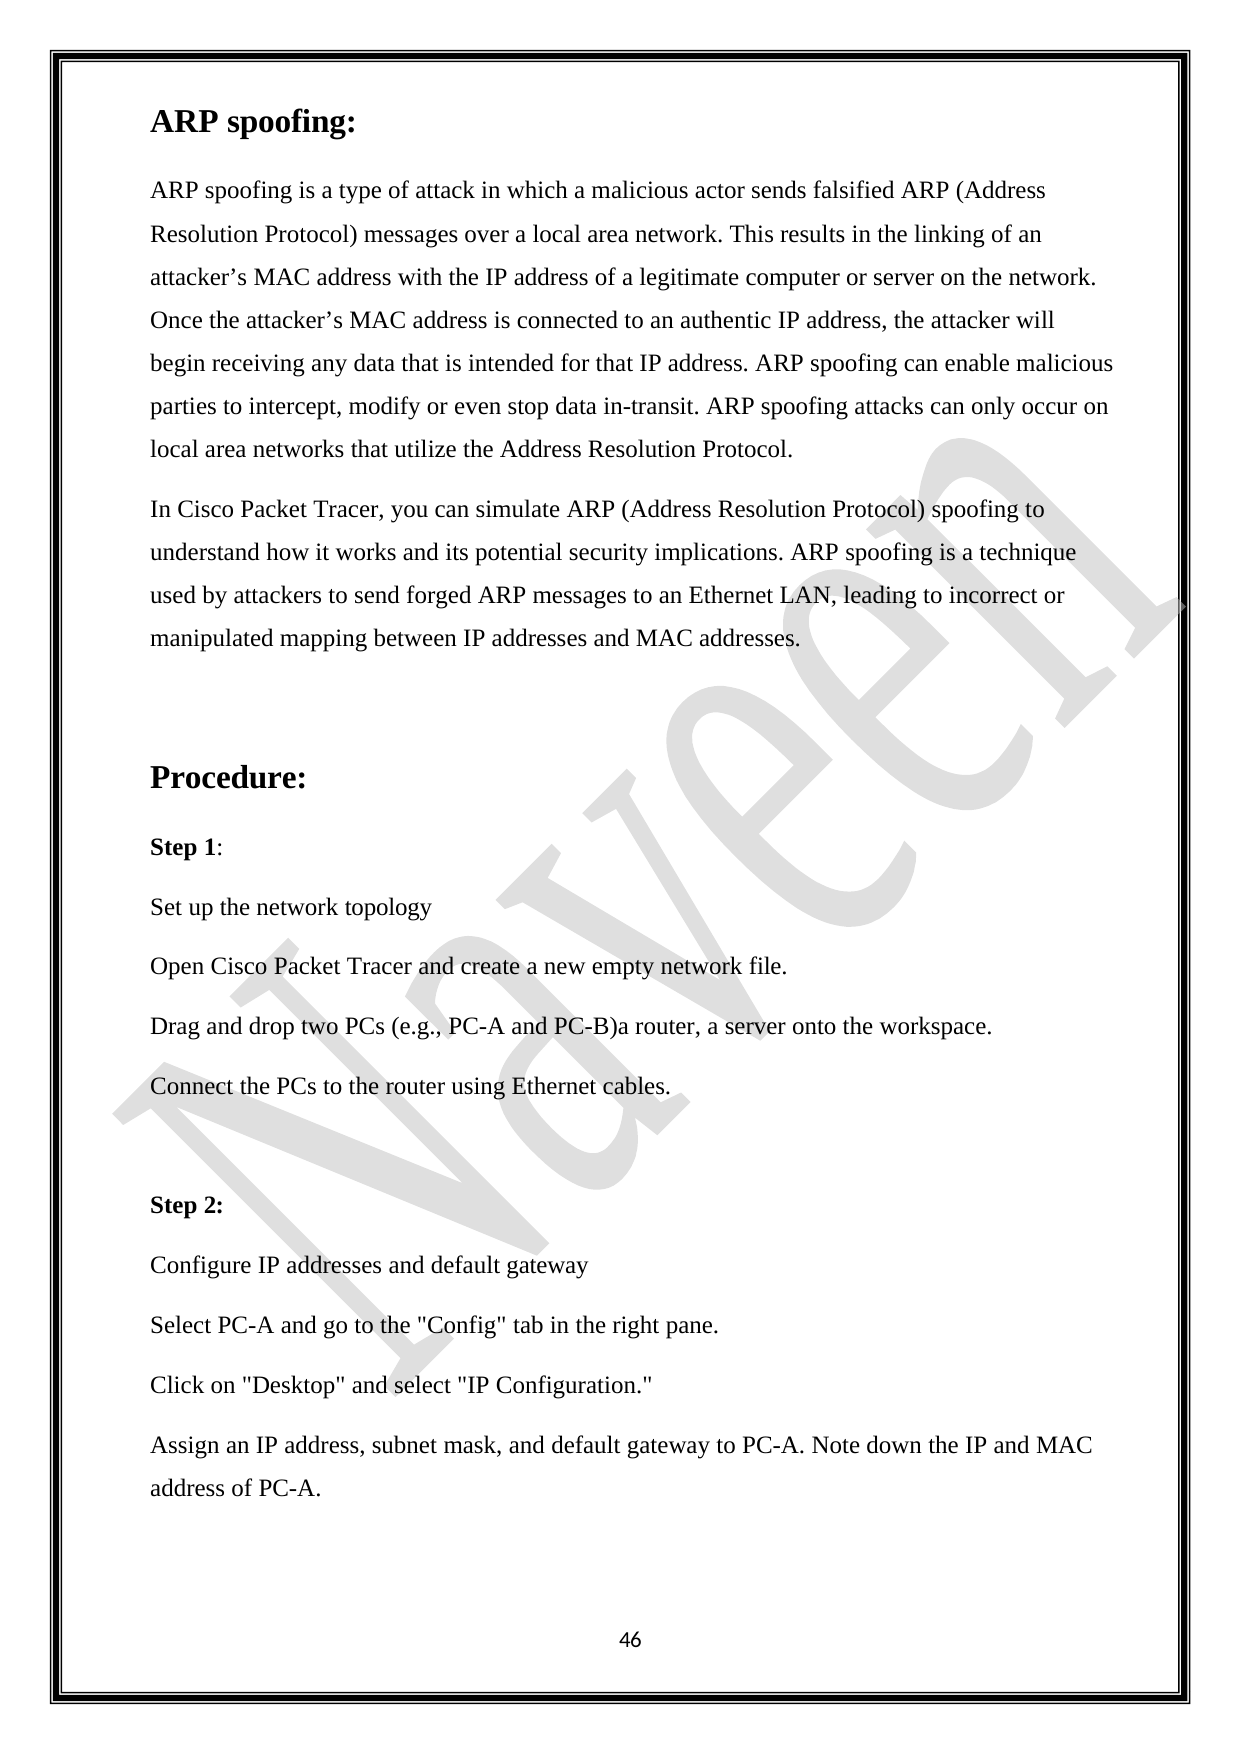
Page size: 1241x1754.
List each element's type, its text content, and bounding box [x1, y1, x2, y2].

text ARP spoofing is a type of attack in which a malicious actor sends falsified ARP (Address Resolution Protocol) messages over a local area network. This results in the linking of an attacker’s MAC address with the IP address of a legitimate computer or server on the network. Once the attacker’s MAC address is connected to an authentic IP address, the attacker will begin receiving any data that is intended for that IP address. ARP spoofing can enable malicious parties to intercept, modify or even stop data in-transit. ARP spoofing attacks can only occur on local area networks that utilize the Address Resolution Protocol. [150, 176, 1116, 463]
text Open Cisco Packet Tracer and create a new empty network file. [150, 951, 1180, 980]
text In Cisco Packet Tracer, you can simulate ARP (Address Resolution Protocol) spoofing to understand how it works and its potential security implications. ARP spoofing is a technique used by attackers to send forged ARP messages to an Ethernet LAN, leading to incorrect or manipulated mapping between IP addresses and MAC addresses. [150, 494, 1104, 652]
subtitle Step 1: [150, 832, 1180, 860]
subtitle Step 2: [150, 1190, 1180, 1219]
subtitle ARP spoofing: [150, 102, 1180, 140]
subtitle Procedure: [150, 758, 1180, 796]
text Select PC-A and go to the "Config" tab in the right pane. Click on "Desktop" and select "IP Configuration." [150, 1310, 746, 1399]
text Drag and drop two PCs (e.g., PC-A and PC-B)a router, a server onto the workspace. Connect the PCs to the router using Ethernet cables. [150, 1011, 1023, 1100]
text Configure IP addresses and default gateway [150, 1250, 1180, 1279]
text Assign an IP address, subnet mask, and default gateway to PC-A. Note down the IP and MAC address of PC-A. [150, 1430, 1113, 1502]
text Set up the network topology [150, 892, 1180, 920]
